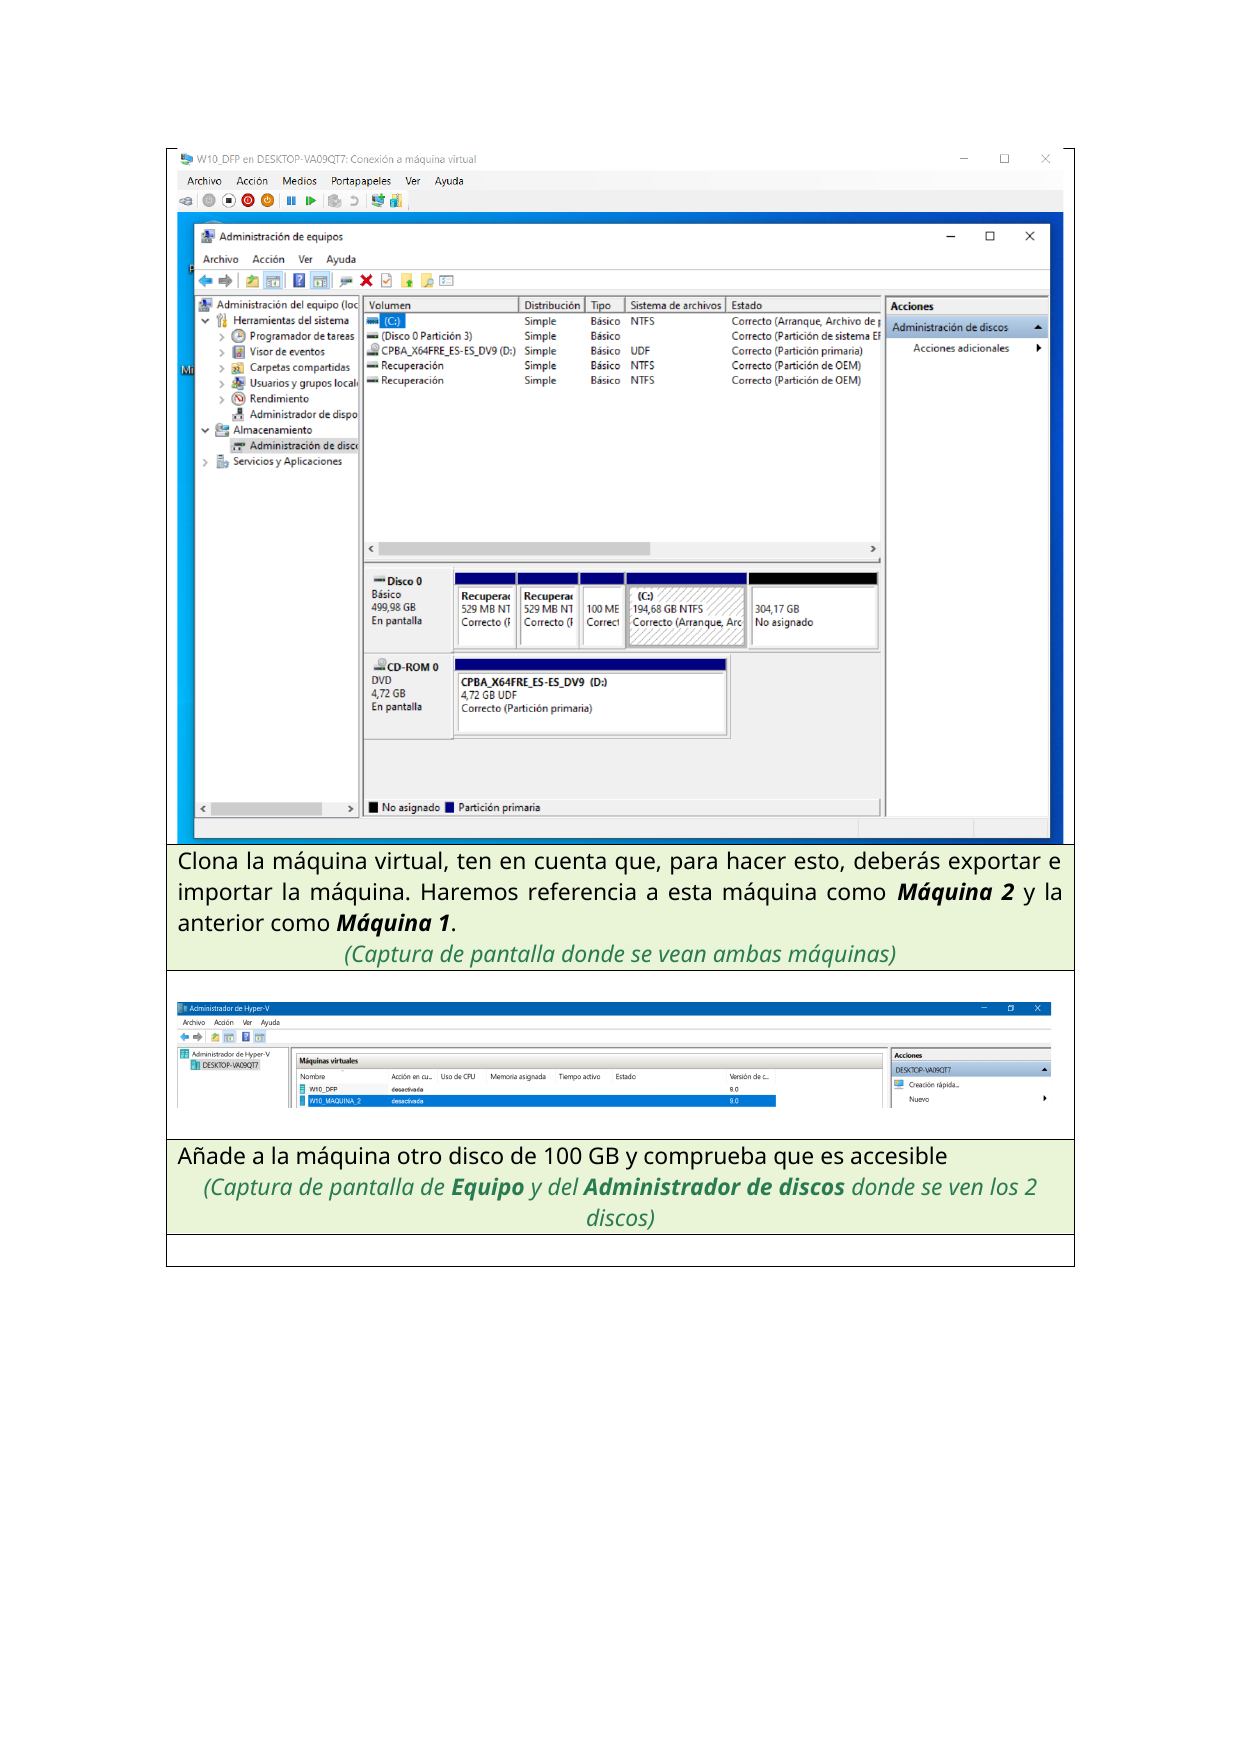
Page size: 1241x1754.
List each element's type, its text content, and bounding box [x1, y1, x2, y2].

table_cell [167, 1235, 1074, 1266]
picture [177, 148, 1064, 844]
table_cell [167, 149, 177, 844]
table_cell Añade a la máquina otro disco de 100 GB y comprueba que es accesible (Captura de pantalla de Equipo y del Administrador de discos donde se ven los 2 discos) [167, 1140, 1074, 1233]
table_cell [167, 971, 1074, 1139]
picture [177, 1002, 1052, 1108]
table_cell [1064, 149, 1074, 844]
table_cell Clona la máquina virtual, ten en cuenta que, para hacer esto, deberás exportar e importar la máquina. Haremos referencia a esta máquina como Máquina 2 y la anterior como Máquina 1. (Captura de pantalla donde se vean ambas máquinas) [167, 845, 1074, 970]
